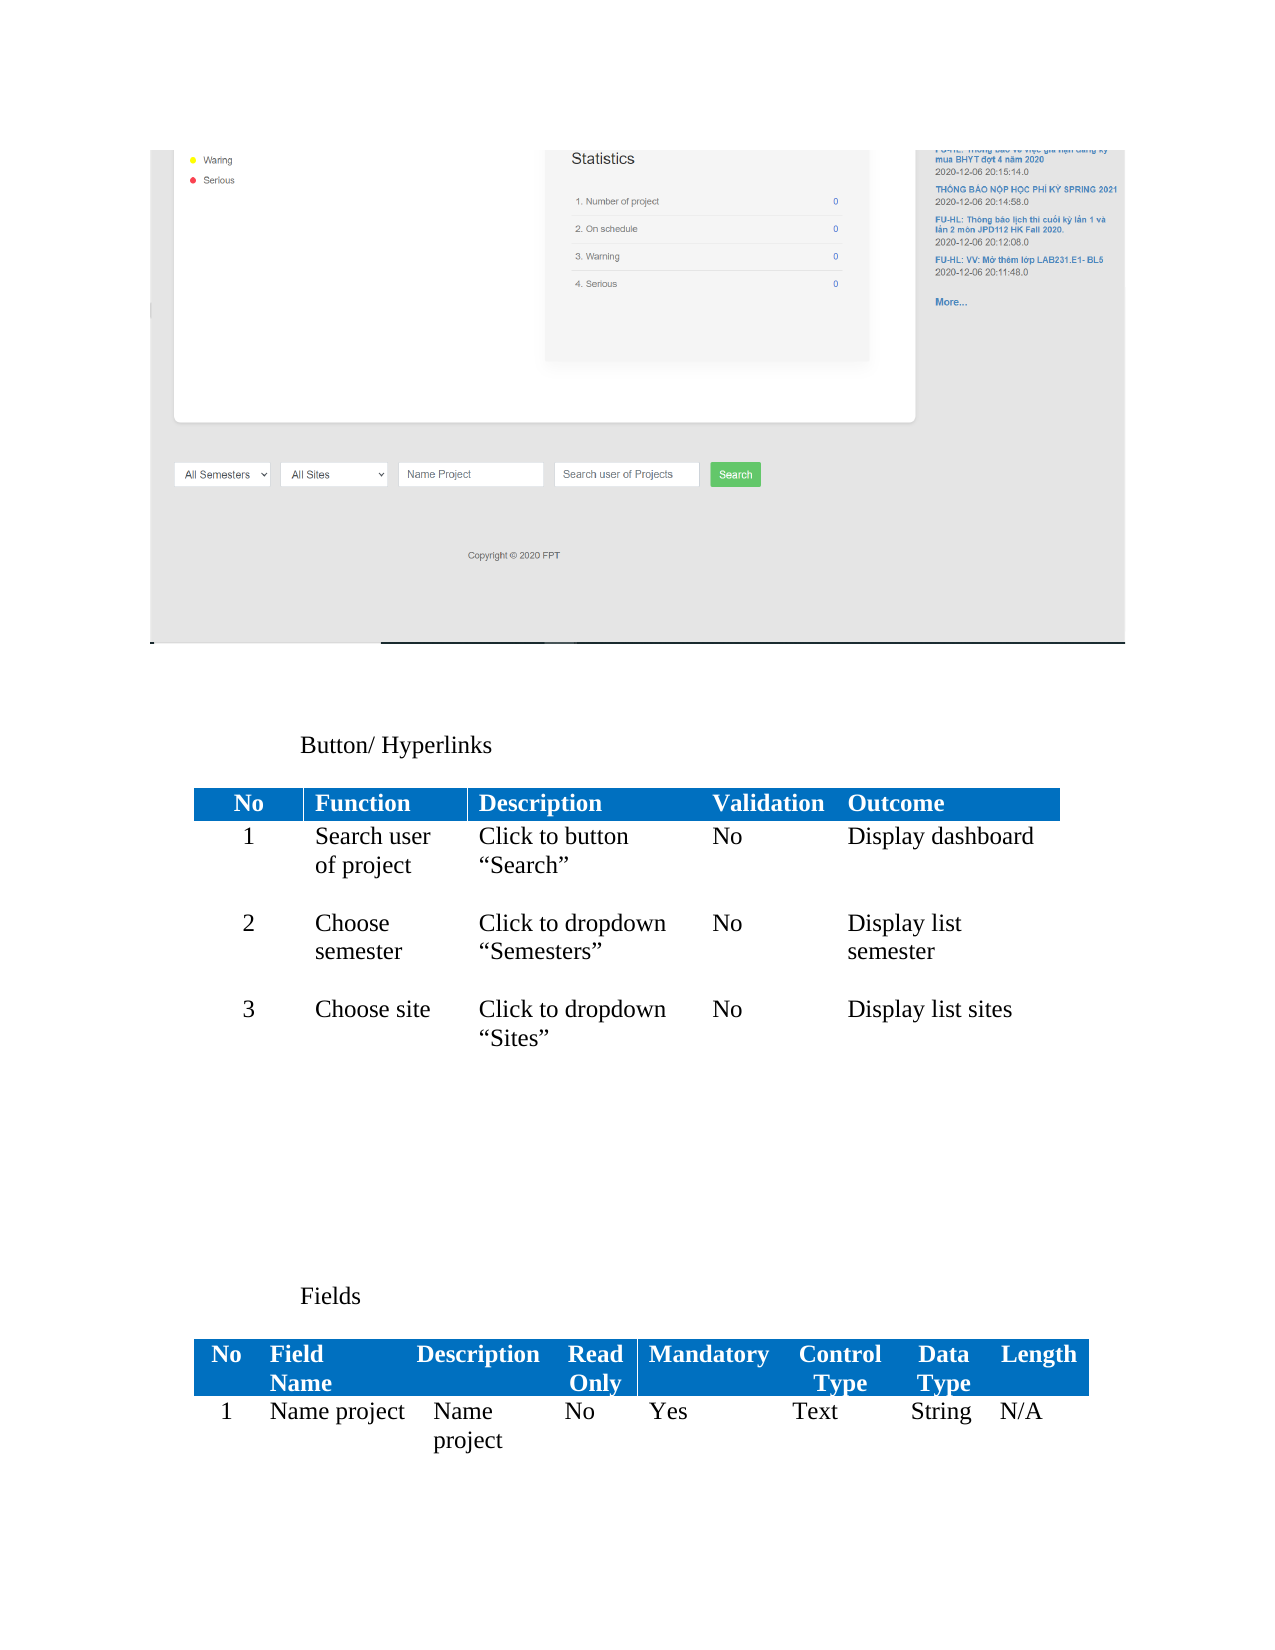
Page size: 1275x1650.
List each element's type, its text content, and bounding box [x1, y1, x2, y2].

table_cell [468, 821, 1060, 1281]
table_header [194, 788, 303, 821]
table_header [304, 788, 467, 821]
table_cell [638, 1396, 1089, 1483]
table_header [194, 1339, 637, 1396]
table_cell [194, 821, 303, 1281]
text Fields [225, 1281, 1125, 1310]
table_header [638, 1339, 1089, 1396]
picture [150, 150, 1125, 644]
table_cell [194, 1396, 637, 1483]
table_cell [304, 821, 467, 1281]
text Button/ Hyperlinks [300, 730, 1125, 759]
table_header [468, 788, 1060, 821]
